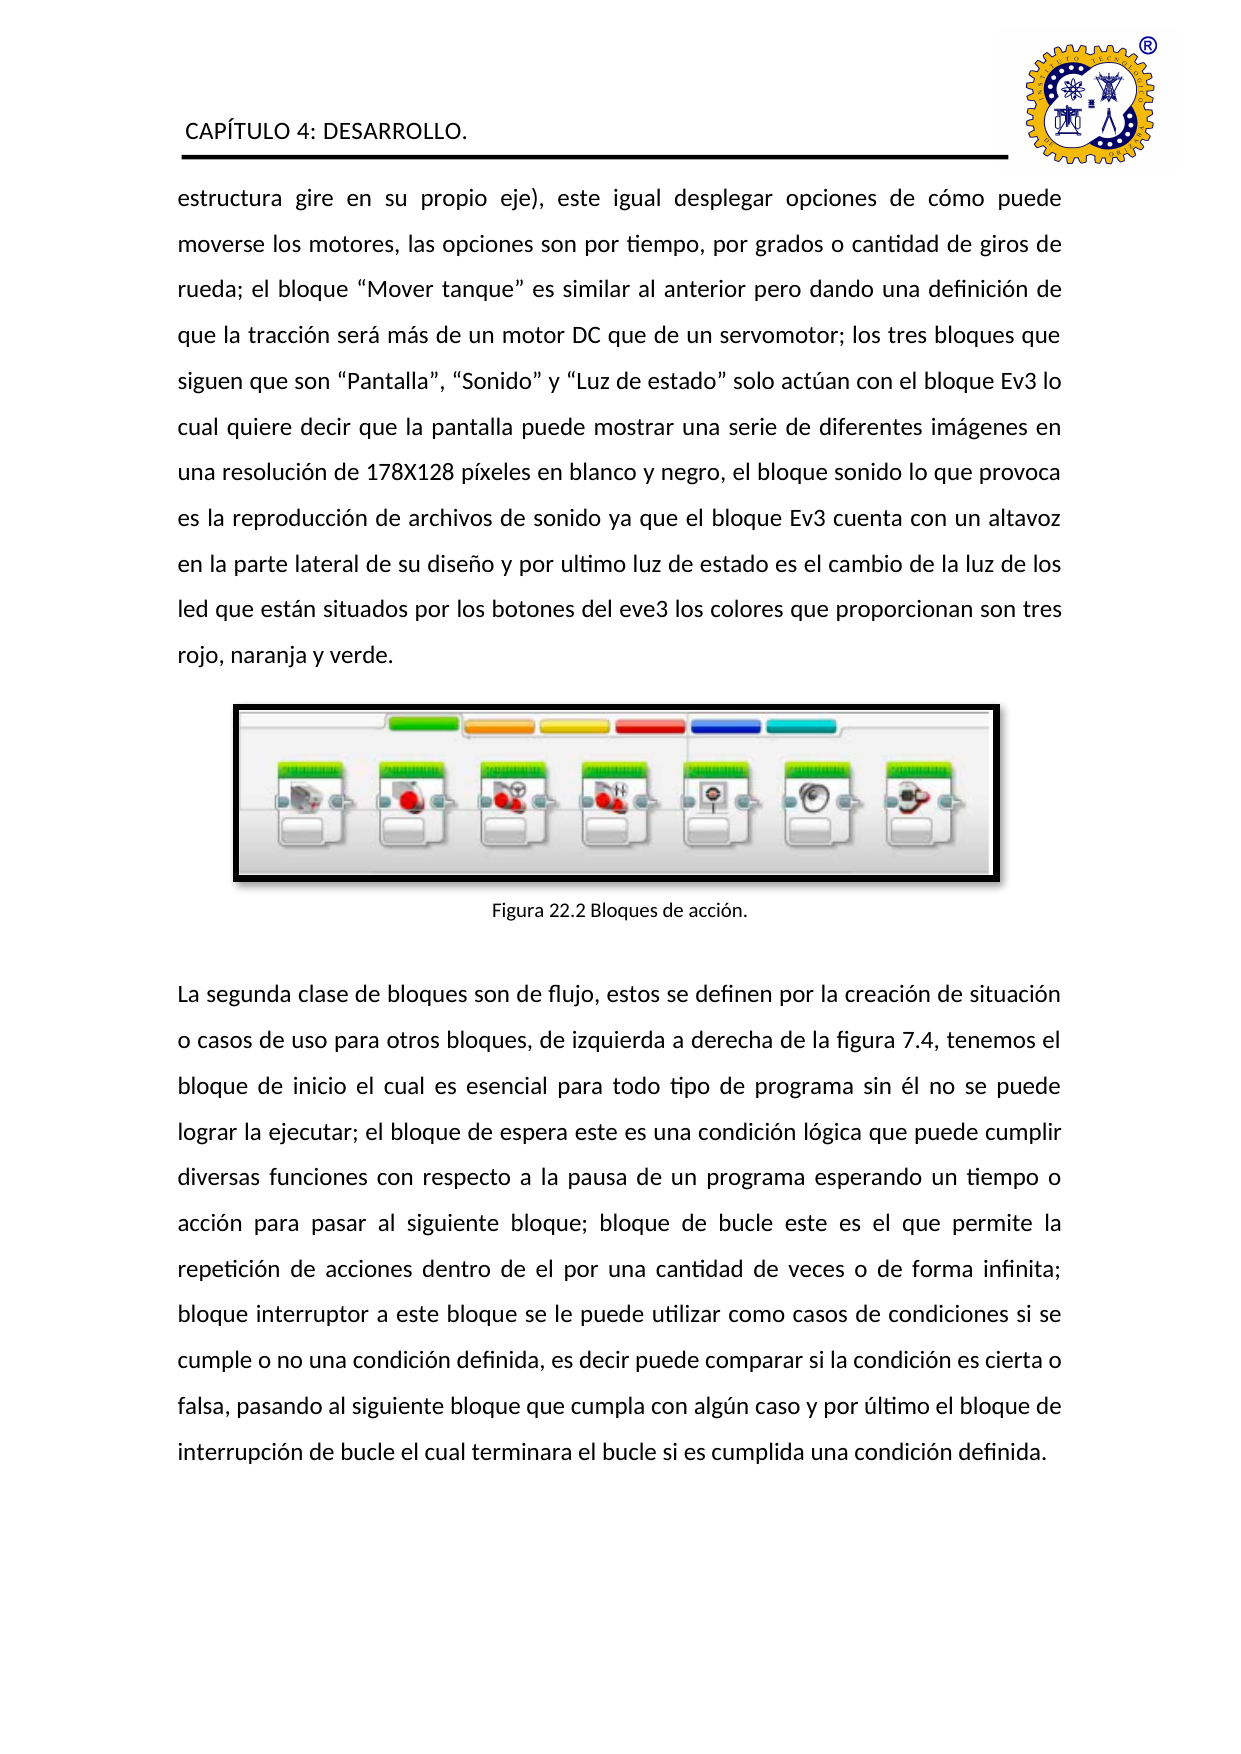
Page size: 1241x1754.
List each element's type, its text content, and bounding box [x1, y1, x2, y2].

picture [239, 710, 993, 875]
text La segunda clase de bloques son de flujo, estos se definen por la creación de situación o casos de uso para otros bloques, de izquierda a derecha de la figura 7.4, tenemos el bloque de inicio el cual es esencial para todo tipo de programa sin él no se puede lograr la ejecutar; el bloque de espera este es una condición lógica que puede cumplir diversas funciones con respecto a la pausa de un programa esperando un tiempo o acción para pasar al siguiente bloque; bloque de bucle este es el que permite la repetición de acciones dentro de el por una cantidad de veces o de forma infinita; bloque interruptor a este bloque se le puede utilizar como casos de condiciones si se cumple o no una condición definida, es decir puede comparar si la condición es cierta o falsa, pasando al siguiente bloque que cumpla con algún caso y por último el bloque de interrupción de bucle el cual terminara el bucle si es cumplida una condición definida. [177, 978, 1063, 1466]
picture [996, 27, 1179, 171]
